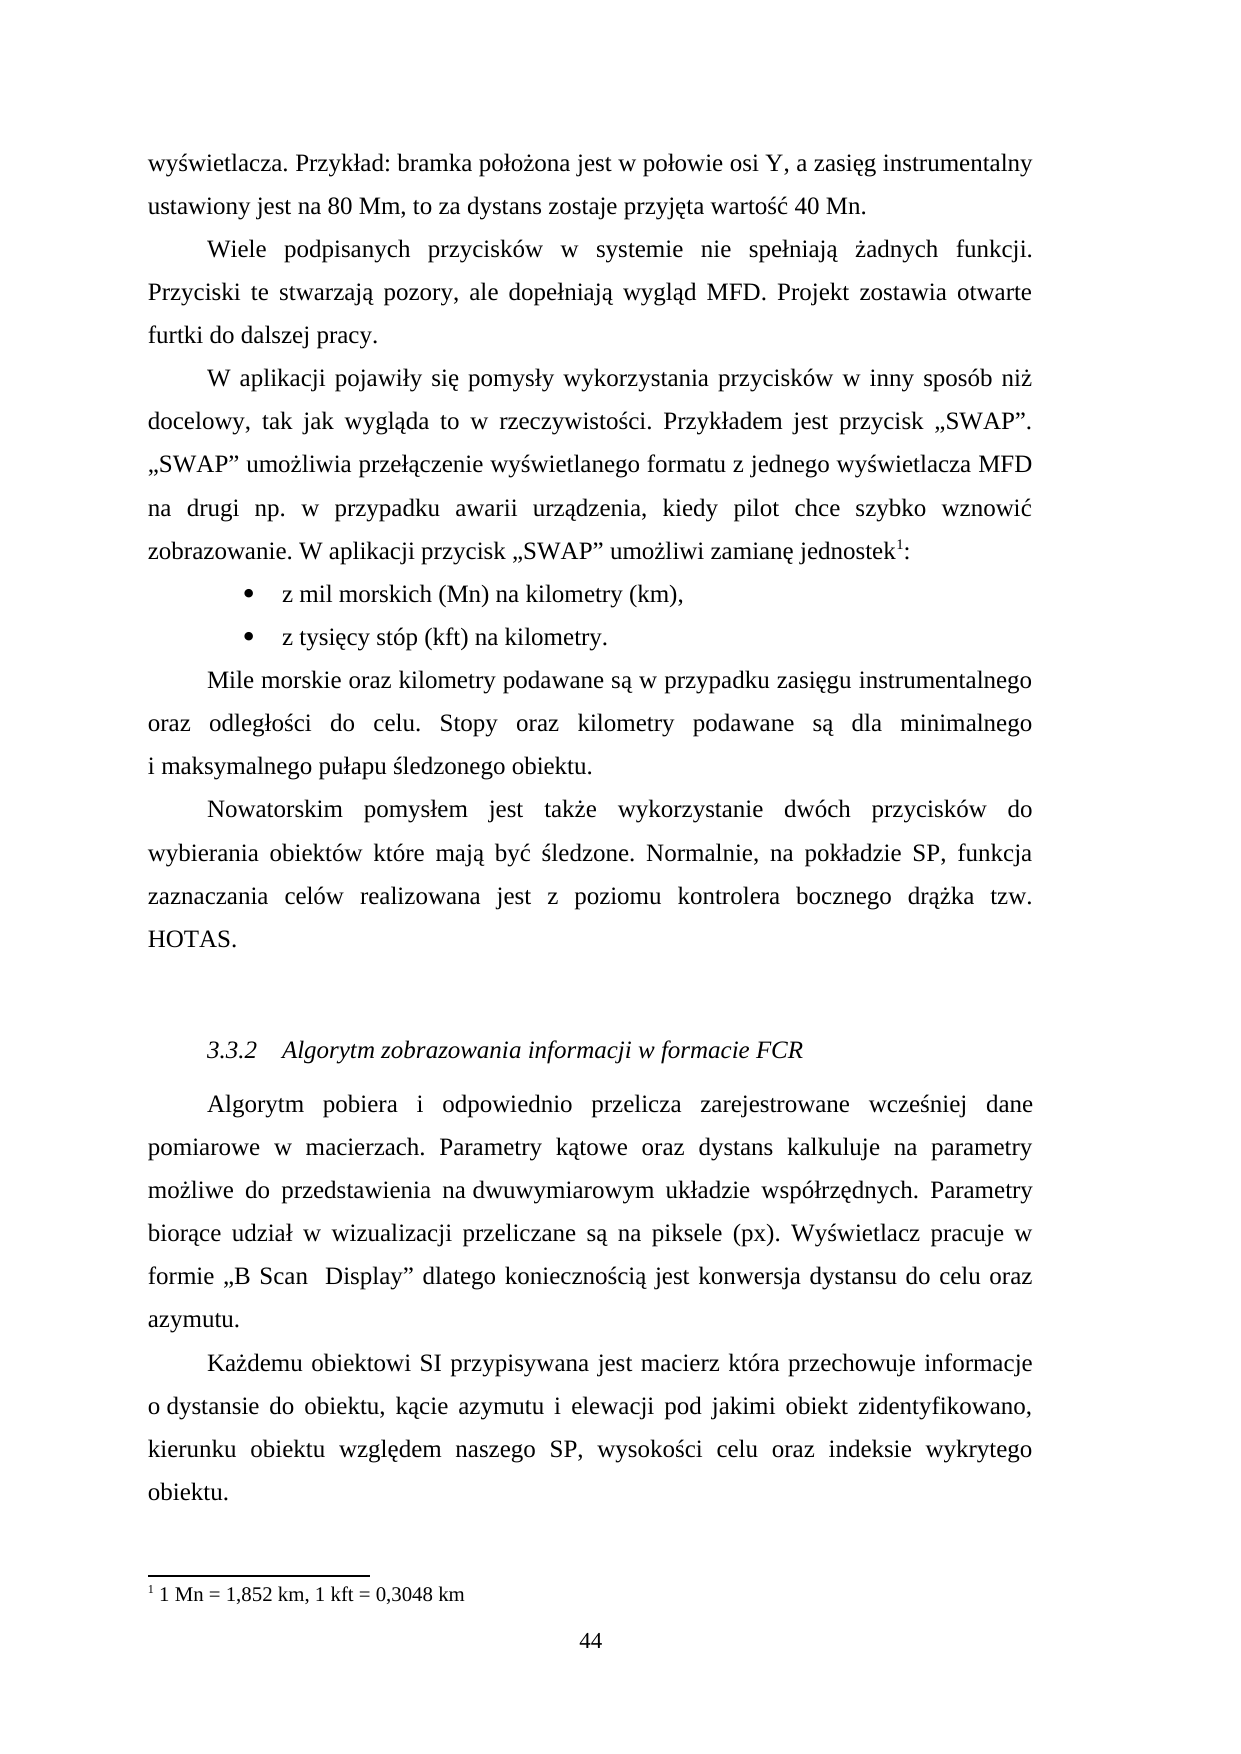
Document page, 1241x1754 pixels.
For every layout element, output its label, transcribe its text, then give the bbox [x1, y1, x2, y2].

list z mil morskich (Mn) na kilometry (km), [244, 579, 1033, 608]
text Algorytm pobiera i odpowiednio przelicza zarejestrowane wcześniej dane pomiarowe w macierzach. Parametry kątowe oraz dystans kalkuluje na parametry możliwe do przedstawienia na dwuwymiarowym układzie współrzędnych. Parametry biorące udział w wizualizacji przeliczane są na piksele (px). Wyświetlacz pracuje w formie „B Scan Display” dlatego koniecznością jest konwersja dystansu do celu oraz azymutu. [148, 1089, 1033, 1333]
text Mile morskie oraz kilometry podawane są w przypadku zasięgu instrumentalnego oraz odległości do celu. Stopy oraz kilometry podawane są dla minimalnego i maksymalnego pułapu śledzonego obiektu. [148, 665, 1033, 780]
text W aplikacji pojawiły się pomysły wykorzystania przycisków w inny sposób niż docelowy, tak jak wygląda to w rzeczywistości. Przykładem jest przycisk „SWAP”. „SWAP” umożliwia przełączenie wyświetlanego formatu z jednego wyświetlacza MFD na drugi np. w przypadku awarii urządzenia, kiedy pilot chce szybko wznowić zobrazowanie. W aplikacji przycisk „SWAP” umożliwi zamianę jednostek: [148, 363, 1033, 564]
text Nowatorskim pomysłem jest także wykorzystanie dwóch przycisków do wybierania obiektów które mają być śledzone. Normalnie, na pokładzie SP, funkcja zaznaczania celów realizowana jest z poziomu kontrolera bocznego drążka tzw. HOTAS. [148, 794, 1033, 953]
list z tysięcy stóp (kft) na kilometry. [244, 622, 1033, 651]
subtitle Algorytm zobrazowania informacji w formacie FCR [207, 1035, 1033, 1064]
text Każdemu obiektowi SI przypisywana jest macierz która przechowuje informacje o dystansie do obiektu, kącie azymutu i elewacji pod jakimi obiekt zidentyfikowano, kierunku obiektu względem naszego SP, wysokości celu oraz indeksie wykrytego obiektu. [148, 1348, 1033, 1506]
text Wiele podpisanych przycisków w systemie nie spełniają żadnych funkcji. Przyciski te stwarzają pozory, ale dopełniają wygląd MFD. Projekt zostawia otwarte furtki do dalszej pracy. [148, 234, 1033, 349]
